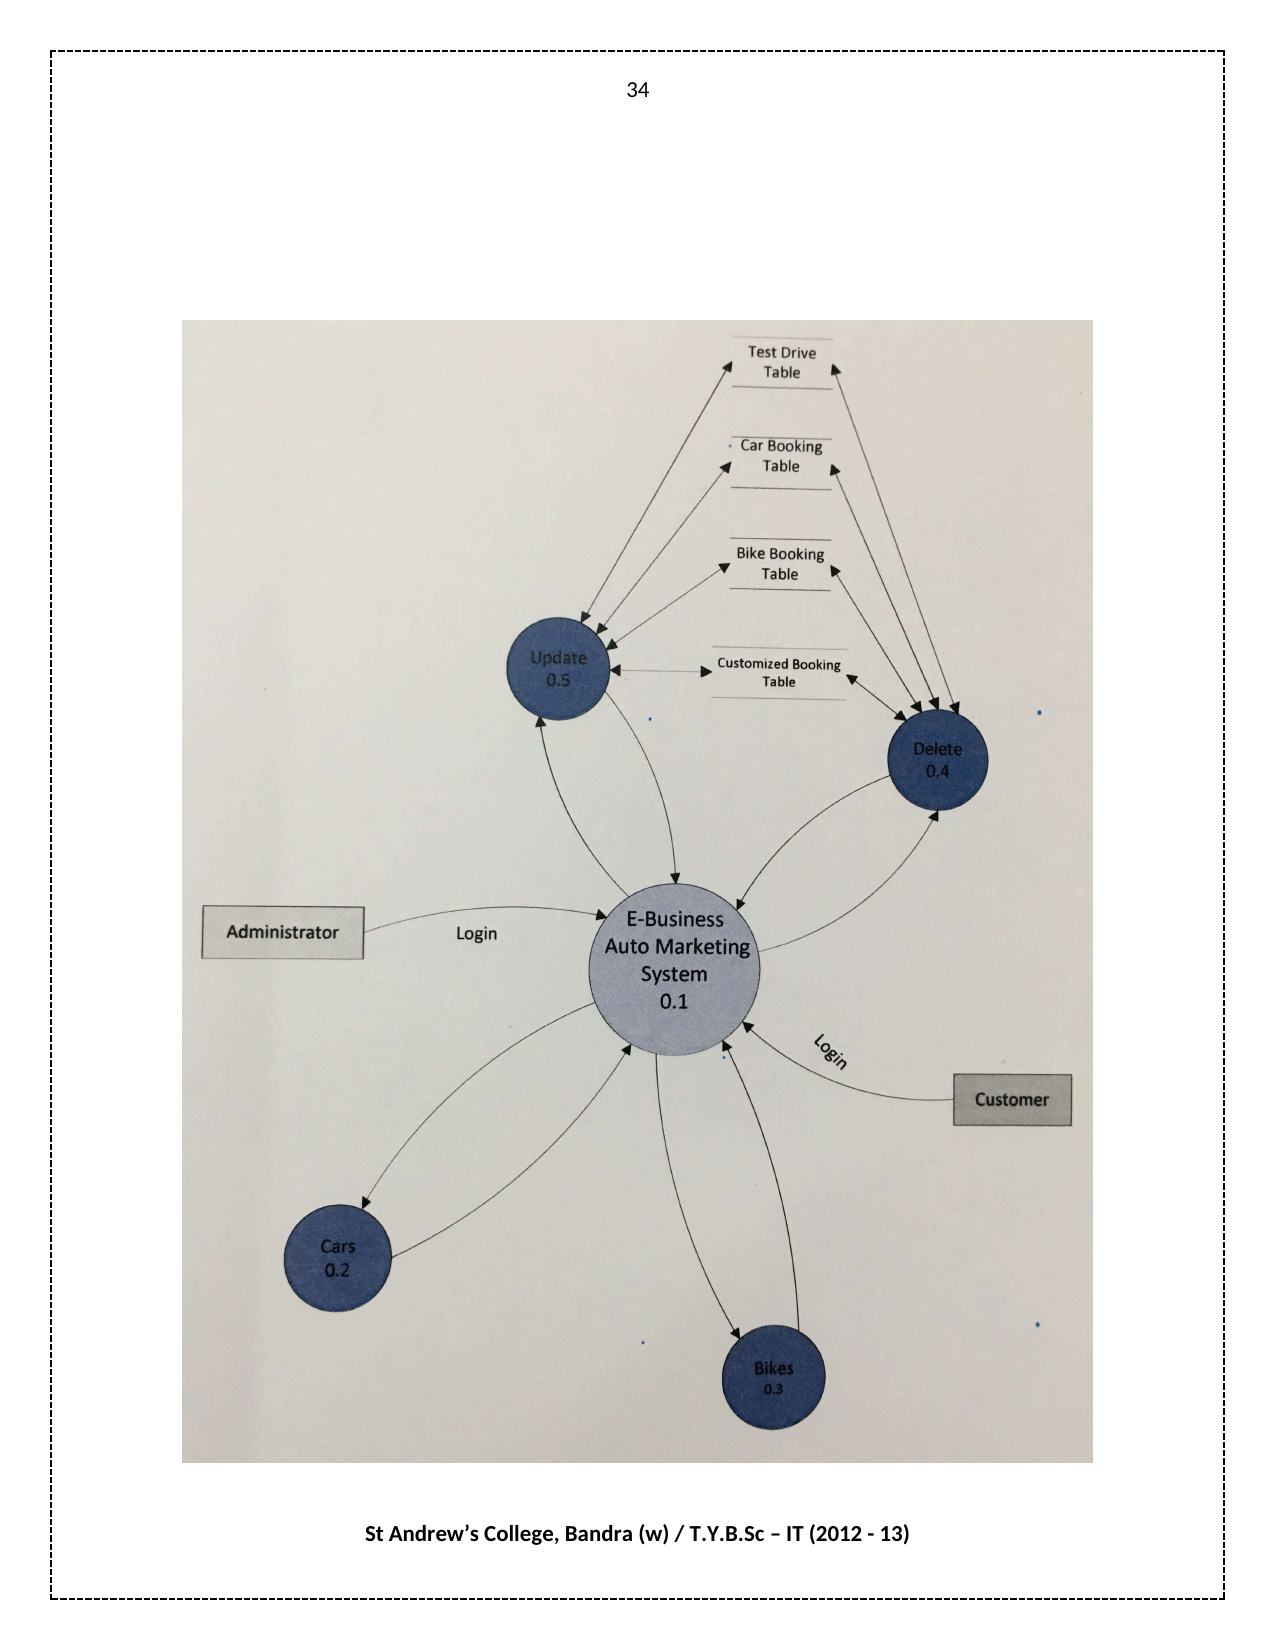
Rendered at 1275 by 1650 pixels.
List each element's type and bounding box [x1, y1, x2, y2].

picture [182, 320, 1093, 1463]
